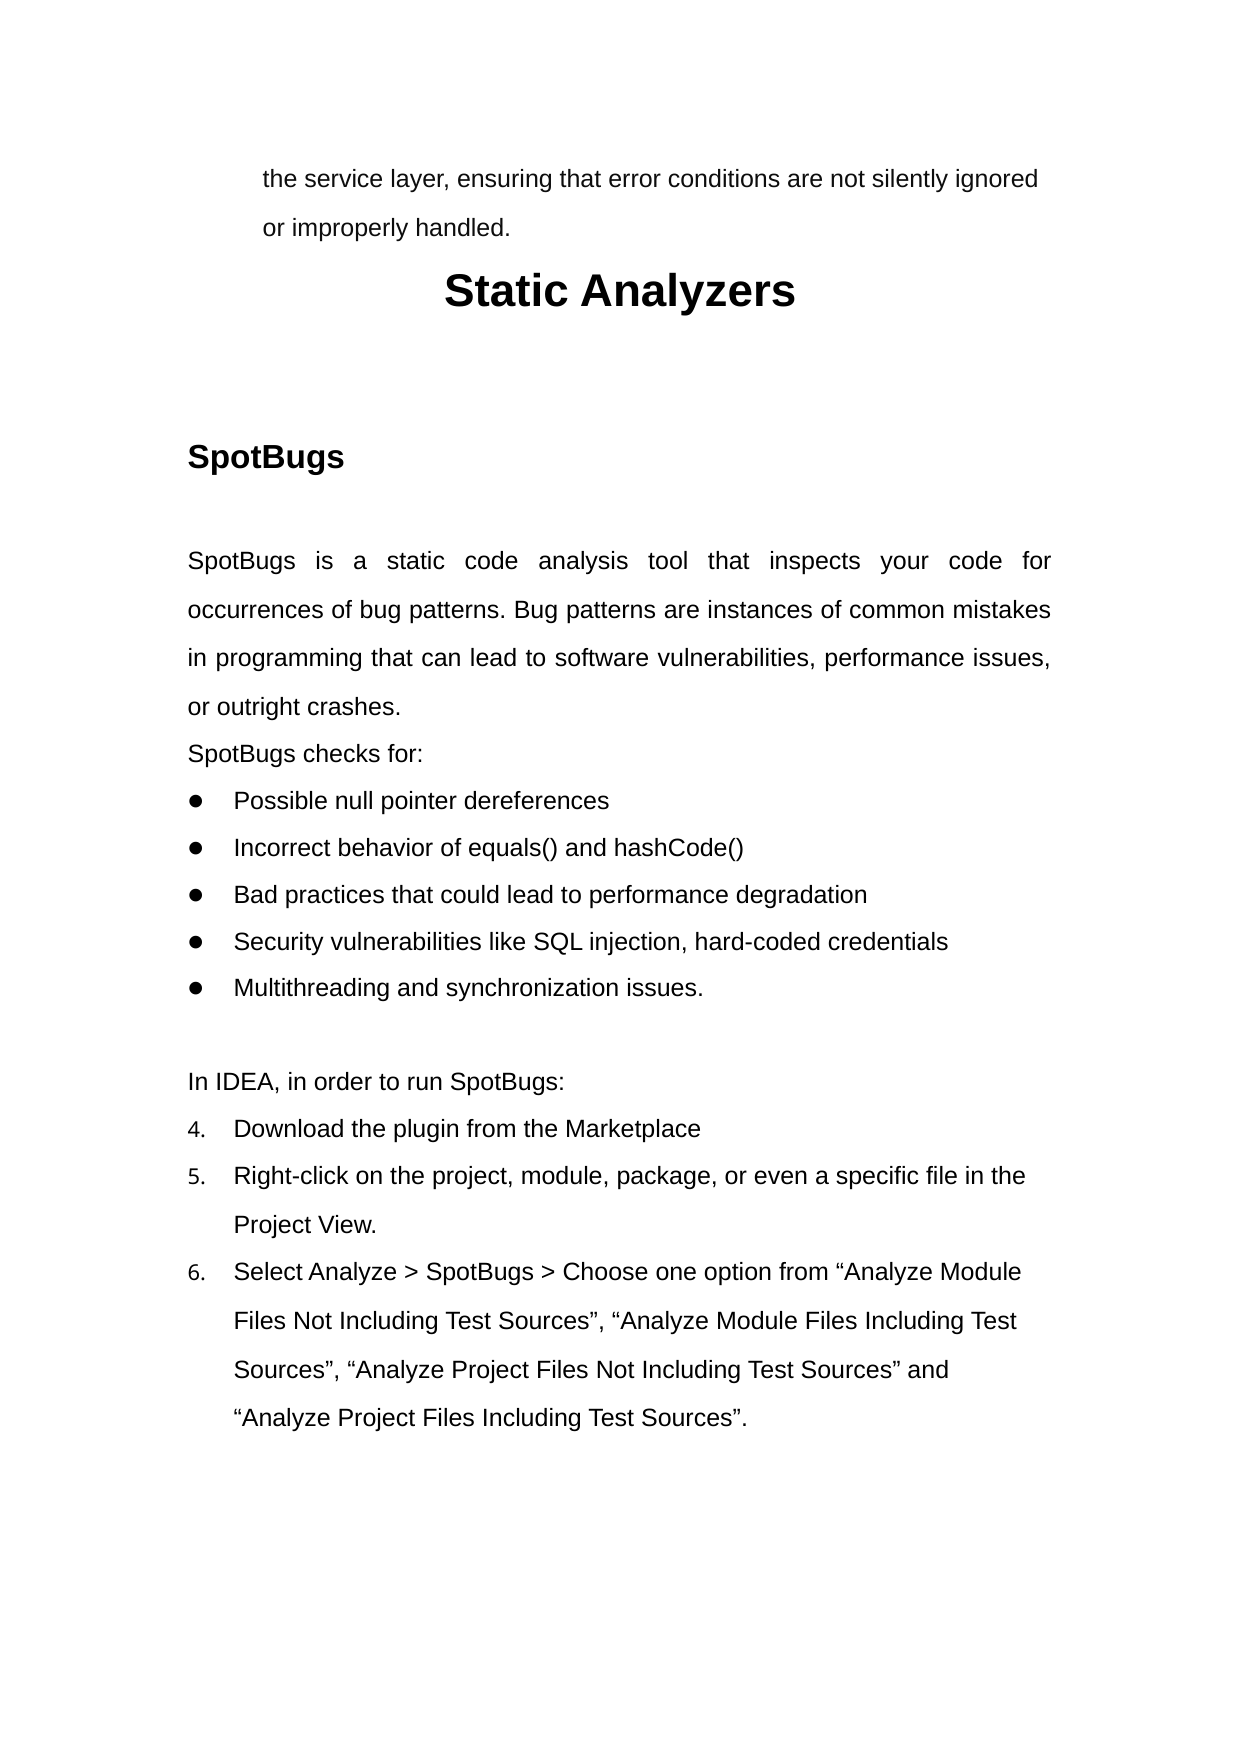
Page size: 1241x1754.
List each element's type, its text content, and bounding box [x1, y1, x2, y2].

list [225, 162, 1053, 243]
list Possible null pointer dereferences [187, 784, 1053, 817]
list Download the plugin from the Marketplace [187, 1112, 1053, 1145]
list Bad practices that could lead to performance degradation [187, 878, 1053, 910]
list Incorrect behavior of equals() and hashCode() [187, 831, 1053, 863]
text SpotBugs is a static code analysis tool that inspects your code for occurrences of bug patterns. Bug patterns are instances of common mistakes in programming that can lead to software vulnerabilities, performance issues, or outright crashes. [187, 544, 1053, 723]
list Multithreading and synchronization issues. [187, 972, 1053, 1004]
list Select Analyze > SpotBugs > Choose one option from “Analyze Module Files Not Including Test Sources”, “Analyze Module Files Including Test Sources”, “Analyze Project Files Not Including Test Sources” and “Analyze Project Files Including Test Sources”. [187, 1255, 1053, 1434]
list Right-click on the project, module, package, or even a specific file in the Project View. [187, 1159, 1053, 1241]
subtitle Static Analyzers [187, 258, 1053, 323]
text SpotBugs checks for: [187, 737, 1053, 770]
text In IDEA, in order to run SpotBugs: [187, 1065, 1053, 1098]
subtitle SpotBugs [187, 424, 1053, 489]
list Security vulnerabilities like SQL injection, hard-coded credentials [187, 925, 1053, 957]
